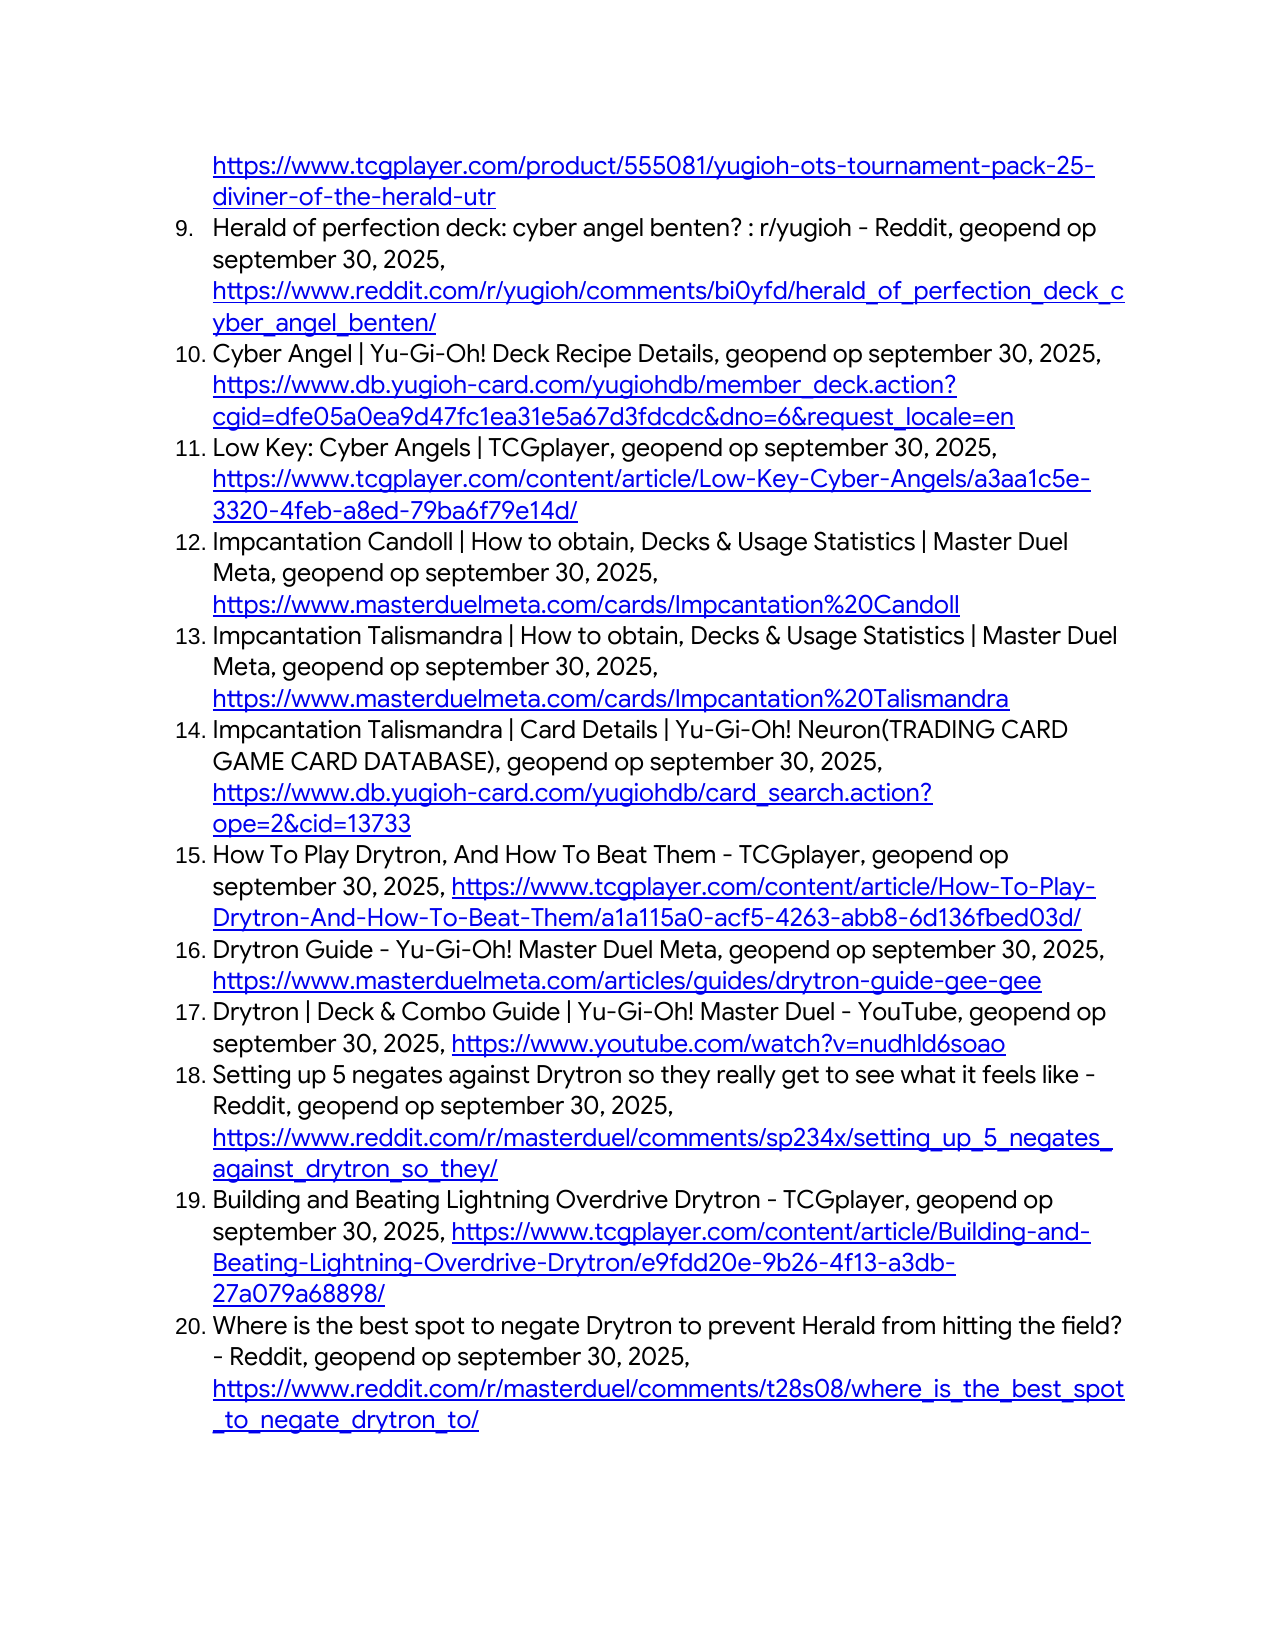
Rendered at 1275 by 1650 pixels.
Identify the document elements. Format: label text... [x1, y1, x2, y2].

list Cyber Angel | Yu-Gi-Oh! Deck Recipe Details, geopend op september 30, 2025, https://www.db.yugioh-card.com/yugiohdb/member_deck.action?cgid=dfe05a0ea9d47fc1ea31e5a67d3fdcdc&dno=6&request_locale=en [175, 338, 1125, 432]
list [175, 150, 1125, 213]
list Impcantation Talismandra | Card Details | Yu-Gi-Oh! Neuron(TRADING CARD GAME CARD DATABASE), geopend op september 30, 2025, https://www.db.yugioh-card.com/yugiohdb/card_search.action?ope=2&cid=13733 [175, 714, 1125, 840]
list Low Key: Cyber Angels | TCGplayer, geopend op september 30, 2025, https://www.tcgplayer.com/content/article/Low-Key-Cyber-Angels/a3aa1c5e-3320-4feb-a8ed-79ba6f79e14d/ [175, 432, 1125, 526]
list Drytron Guide - Yu-Gi-Oh! Master Duel Meta, geopend op september 30, 2025, https://www.masterduelmeta.com/articles/guides/drytron-guide-gee-gee [175, 934, 1125, 997]
list Impcantation Talismandra | How to obtain, Decks & Usage Statistics | Master Duel Meta, geopend op september 30, 2025, https://www.masterduelmeta.com/cards/Impcantation%20Talismandra [175, 620, 1125, 714]
list Building and Beating Lightning Overdrive Drytron - TCGplayer, geopend op september 30, 2025, https://www.tcgplayer.com/content/article/Building-and-Beating-Lightning-Overdrive-Drytron/e9fdd20e-9b26-4f13-a3db-27a079a68898/ [175, 1185, 1125, 1310]
list Setting up 5 negates against Drytron so they really get to see what it feels like - Reddit, geopend op september 30, 2025, https://www.reddit.com/r/masterduel/comments/sp234x/setting_up_5_negates_against_drytron_so_they/ [175, 1059, 1125, 1185]
list Where is the best spot to negate Drytron to prevent Herald from hitting the field? - Reddit, geopend op september 30, 2025, https://www.reddit.com/r/masterduel/comments/t28s08/where_is_the_best_spot_to_negate_drytron_to/ [175, 1310, 1125, 1436]
list Drytron | Deck & Combo Guide | Yu-Gi-Oh! Master Duel - YouTube, geopend op september 30, 2025, https://www.youtube.com/watch?v=nudhld6soao [175, 997, 1125, 1059]
list Herald of perfection deck: cyber angel benten? : r/yugioh - Reddit, geopend op september 30, 2025, https://www.reddit.com/r/yugioh/comments/bi0yfd/herald_of_perfection_deck_cyber_angel_benten/ [175, 213, 1125, 338]
list Impcantation Candoll | How to obtain, Decks & Usage Statistics | Master Duel Meta, geopend op september 30, 2025, https://www.masterduelmeta.com/cards/Impcantation%20Candoll [175, 526, 1125, 620]
list How To Play Drytron, And How To Beat Them - TCGplayer, geopend op september 30, 2025, https://www.tcgplayer.com/content/article/How-To-Play-Drytron-And-How-To-Beat-Them/a1a115a0-acf5-4263-abb8-6d136fbed03d/ [175, 840, 1125, 934]
